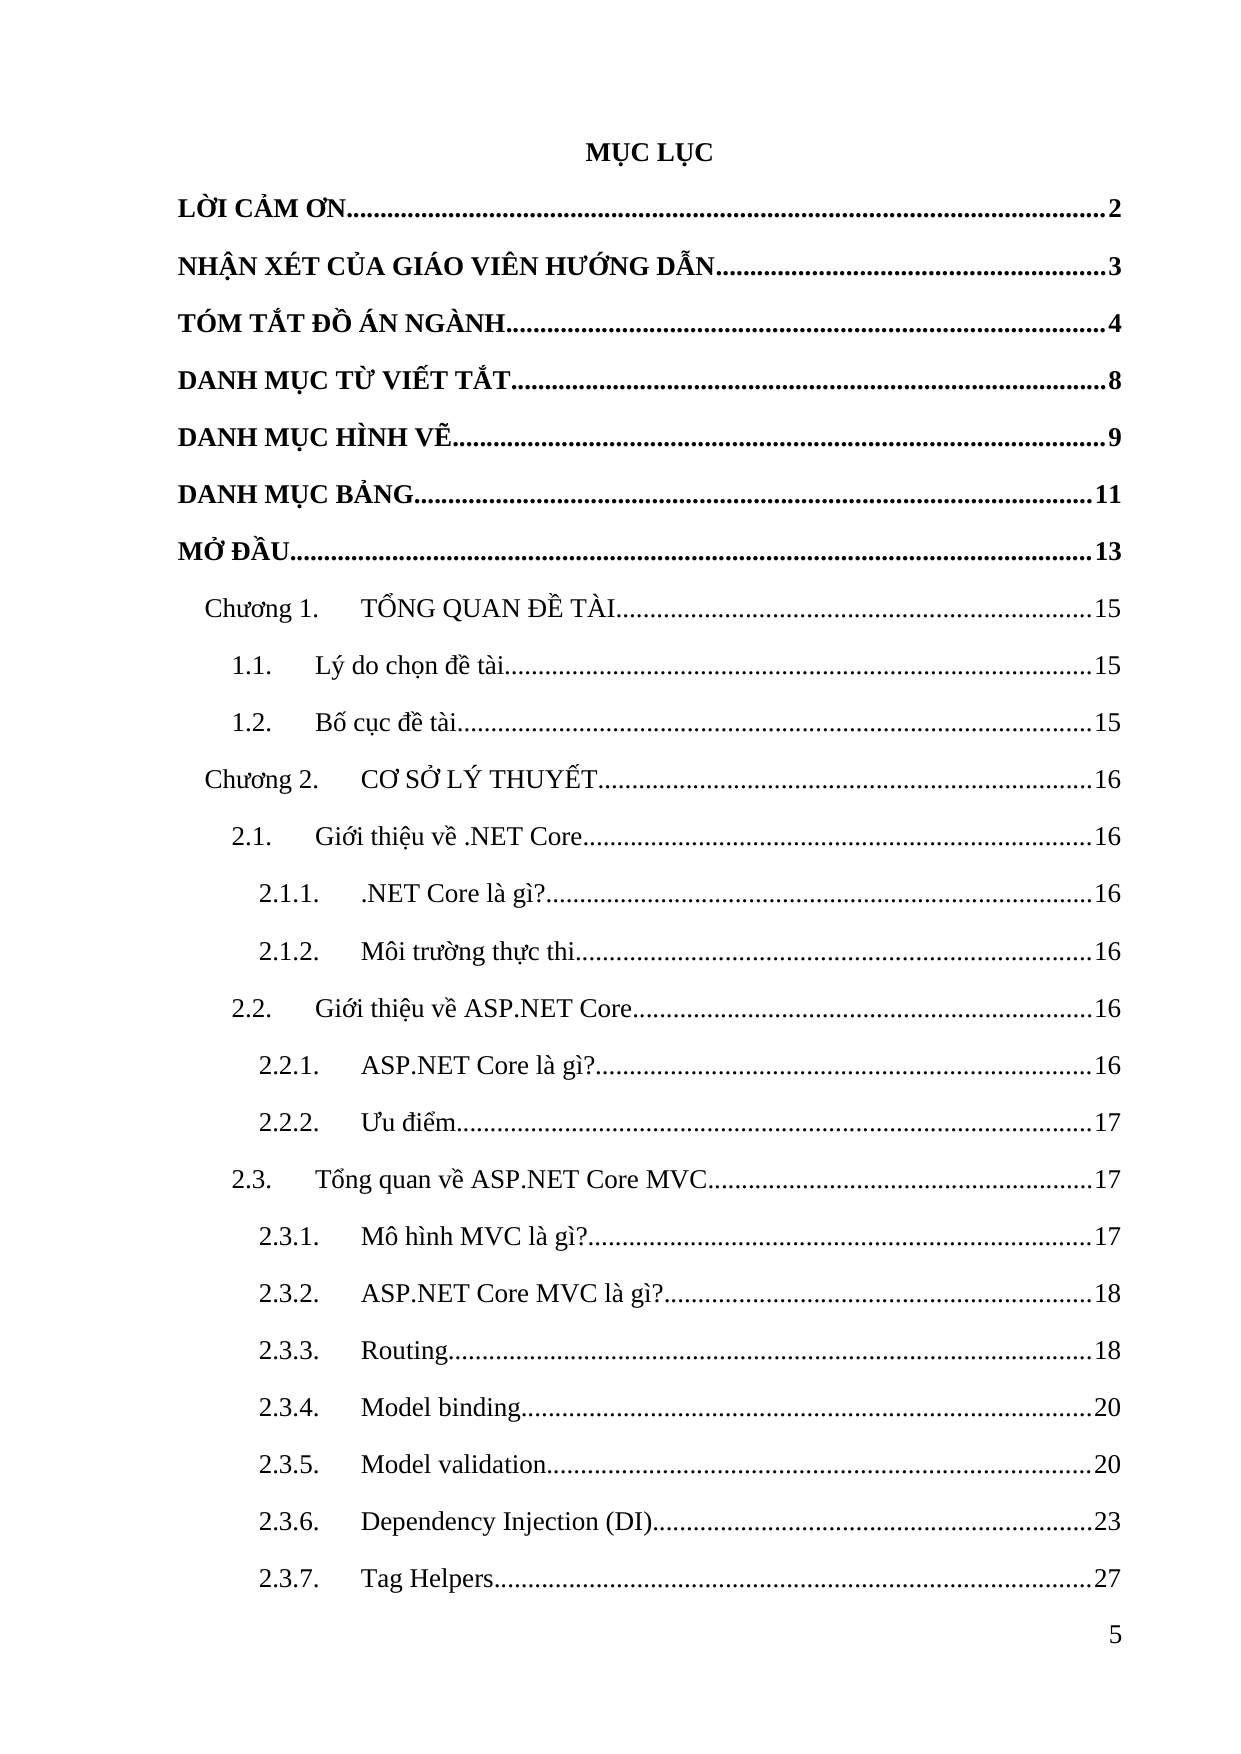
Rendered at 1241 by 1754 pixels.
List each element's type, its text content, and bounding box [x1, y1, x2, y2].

text 2.1.1. .NET Core là gì? 16 [258, 878, 1122, 909]
text 2.3. Tổng quan về ASP.NET Core MVC 17 [231, 1163, 1122, 1194]
text TÓM TẮT ĐỒ ÁN NGÀNH 4 [177, 307, 1122, 338]
text NHẬN XÉT CỦA GIÁO VIÊN HƯỚNG DẪN 3 [177, 250, 1122, 281]
text 2.3.2. ASP.NET Core MVC là gì? 18 [258, 1277, 1122, 1308]
text 2.1.2. Môi trường thực thi 16 [258, 935, 1122, 966]
text 2.1. Giới thiệu về .NET Core 16 [231, 821, 1122, 852]
text DANH MỤC BẢNG 11 [177, 478, 1122, 509]
text 1.2. Bố cục đề tài 15 [231, 706, 1122, 737]
text 2.3.1. Mô hình MVC là gì? 17 [258, 1220, 1122, 1251]
text 2.2.2. Ưu điểm 17 [258, 1106, 1122, 1137]
text LỜI CẢM ƠN 2 [177, 193, 1122, 224]
text Chương 1. TỔNG QUAN ĐỀ TÀI 15 [204, 592, 1122, 623]
text 2.3.6. Dependency Injection (DI) 23 [258, 1506, 1122, 1537]
text Chương 2. CƠ SỞ LÝ THUYẾT 16 [204, 763, 1122, 794]
text MỤC LỤC [177, 136, 1122, 167]
text 2.3.7. Tag Helpers 27 [258, 1563, 1122, 1594]
text DANH MỤC TỪ VIẾT TẮT 8 [177, 364, 1122, 395]
text MỞ ĐẦU 13 [177, 535, 1122, 566]
text 2.3.5. Model validation 20 [258, 1448, 1122, 1479]
text 2.3.4. Model binding 20 [258, 1391, 1122, 1422]
text 2.2.1. ASP.NET Core là gì? 16 [258, 1049, 1122, 1080]
text 2.2. Giới thiệu về ASP.NET Core 16 [231, 992, 1122, 1023]
text 2.3.3. Routing 18 [258, 1334, 1122, 1365]
text 1.1. Lý do chọn đề tài 15 [231, 649, 1122, 680]
text DANH MỤC HÌNH VẼ 9 [177, 421, 1122, 452]
